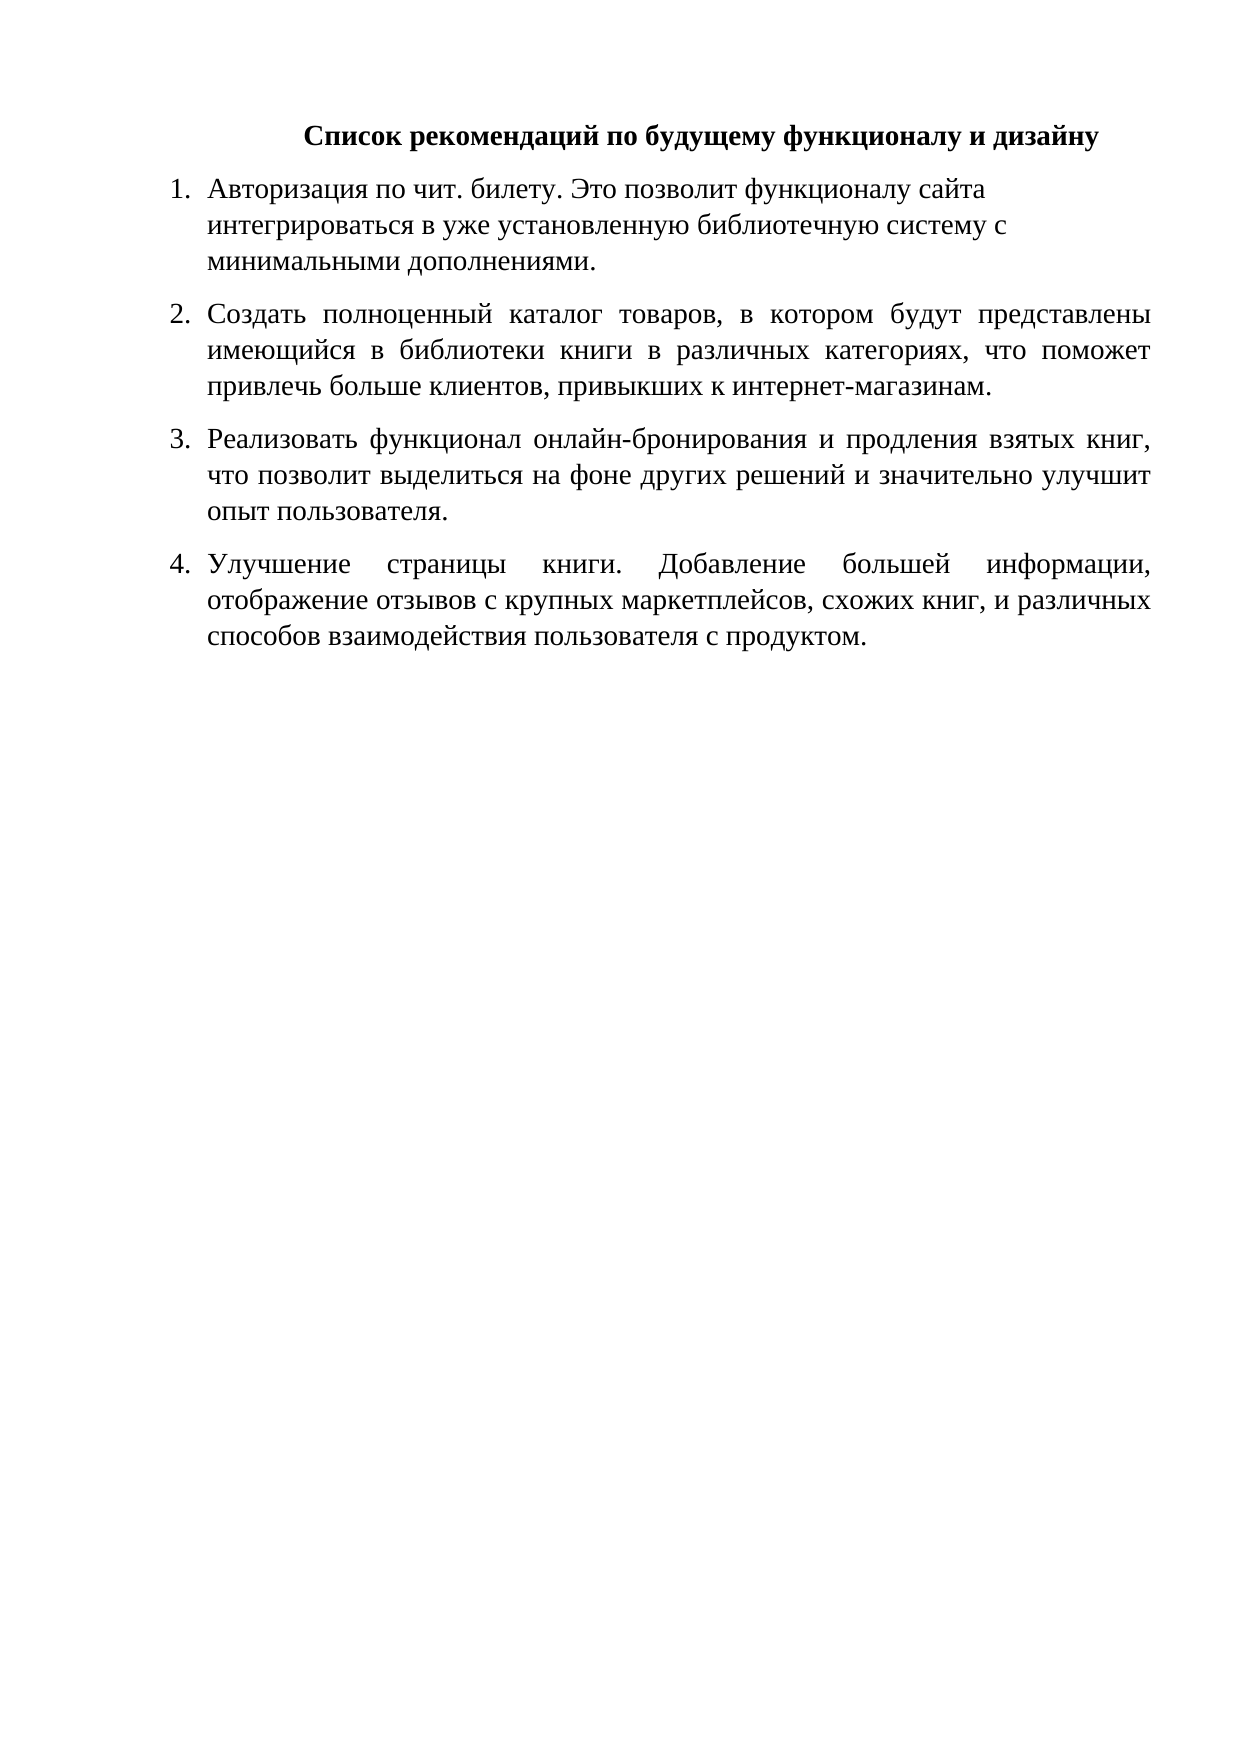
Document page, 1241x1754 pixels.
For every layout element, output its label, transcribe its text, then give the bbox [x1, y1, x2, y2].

list Улучшение страницы книги. Добавление большей информации, отображение отзывов с крупных маркетплейсов, схожих книг, и различных способов взаимодействия пользователя с продуктом. [169, 546, 1152, 652]
list Реализовать функционал онлайн-бронирования и продления взятых книг, что позволит выделиться на фоне других решений и значительно улучшит опыт пользователя. [169, 421, 1152, 527]
list Авторизация по чит. билету. Это позволит функционалу сайта интегрироваться в уже установленную библиотечную систему с минимальными дополнениями. [169, 171, 1152, 277]
text Список рекомендаций по будущему функционалу и дизайну [177, 118, 1152, 152]
list Создать полноценный каталог товаров, в котором будут представлены имеющийся в библиотеки книги в различных категориях, что поможет привлечь больше клиентов, привыкших к интернет-магазинам. [169, 296, 1152, 402]
